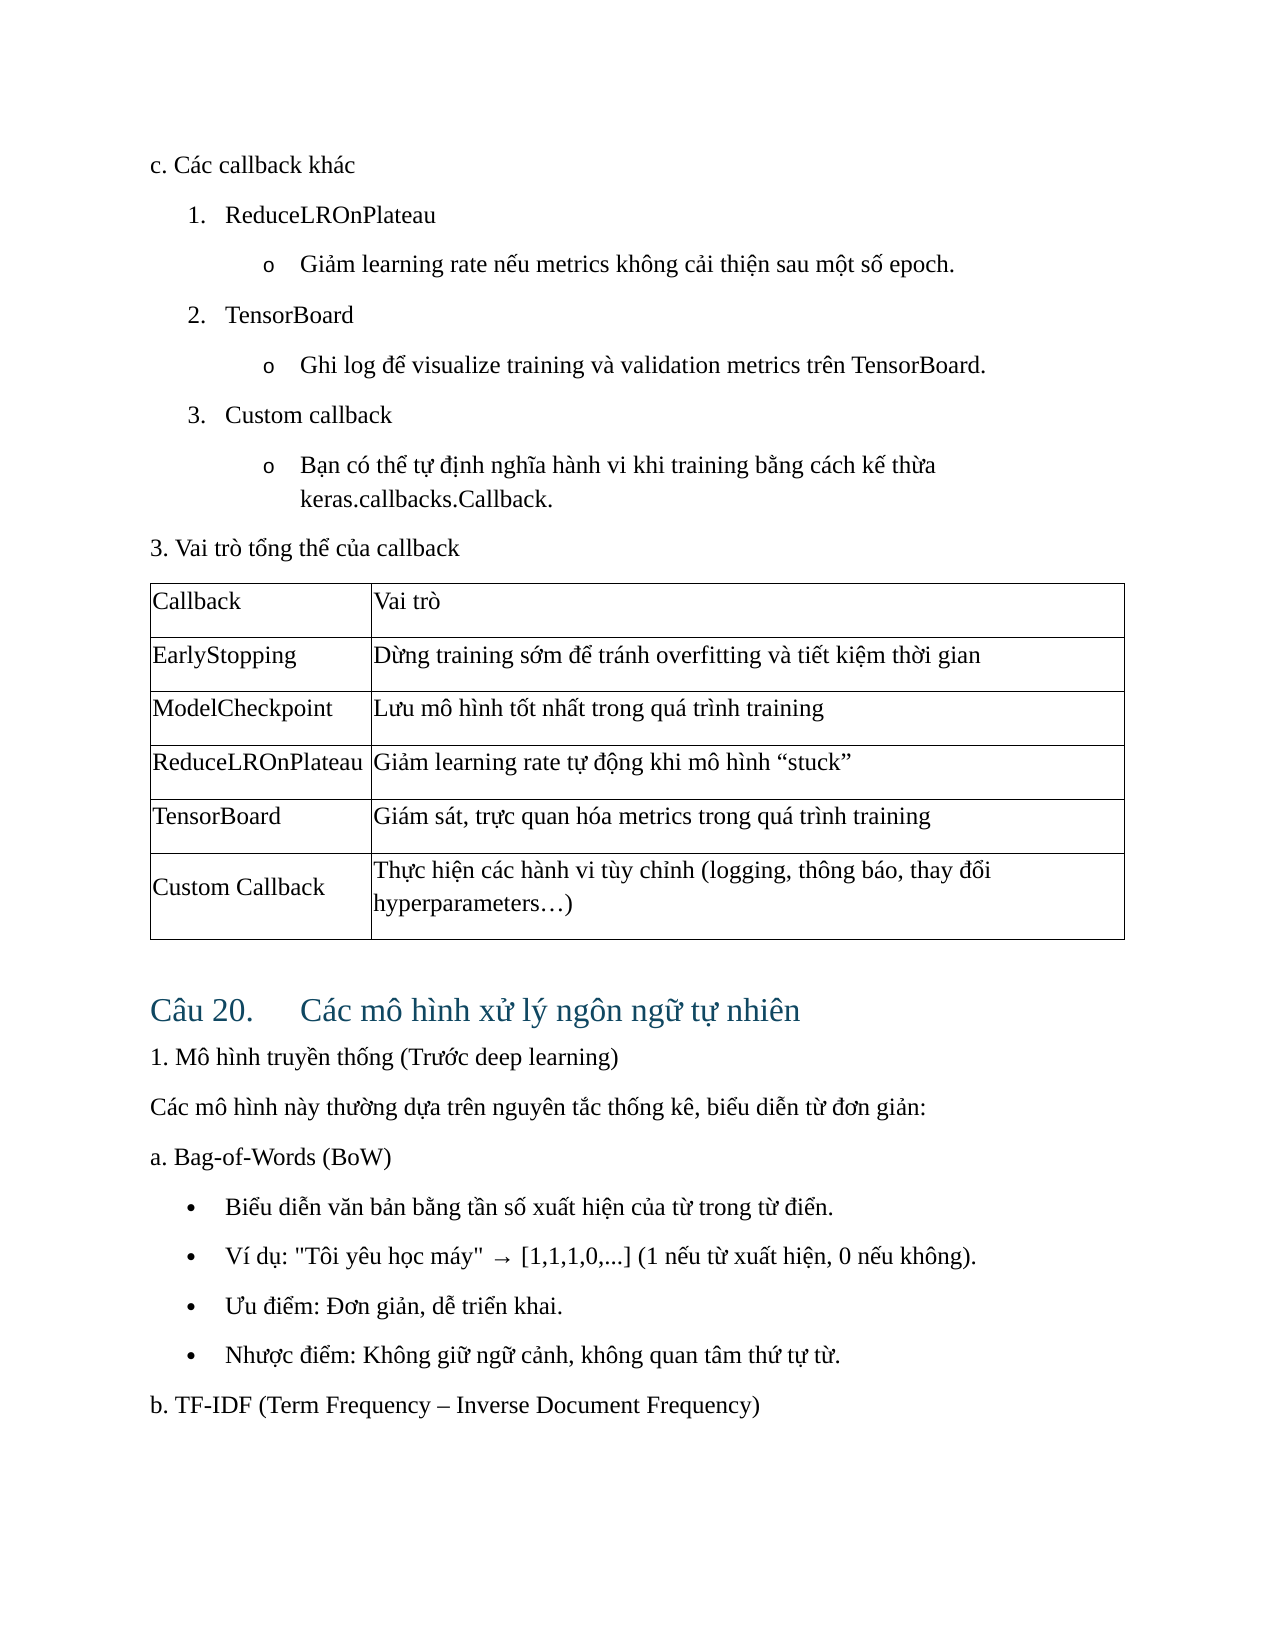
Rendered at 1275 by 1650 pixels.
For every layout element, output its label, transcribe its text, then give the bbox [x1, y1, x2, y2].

list Ghi log để visualize training và validation metrics trên TensorBoard. [262, 350, 1125, 379]
table_header Vai trò [372, 584, 1124, 637]
list Bạn có thể tự định nghĩa hành vi khi training bằng cách kế thừa keras.callbacks.Callback. [262, 450, 1125, 513]
table_cell Custom Callback [151, 854, 371, 939]
list TensorBoard [187, 300, 1125, 329]
list Custom callback [187, 400, 1125, 429]
table_cell Thực hiện các hành vi tùy chỉnh (logging, thông báo, thay đổi hyperparameters…) [372, 854, 1124, 939]
text 1. Mô hình truyền thống (Trước deep learning) [150, 1042, 1125, 1071]
table_cell Giảm learning rate tự động khi mô hình “stuck” [372, 746, 1124, 799]
text Các mô hình này thường dựa trên nguyên tắc thống kê, biểu diễn từ đơn giản: [150, 1092, 1125, 1121]
table_cell Lưu mô hình tốt nhất trong quá trình training [372, 692, 1124, 745]
list Giảm learning rate nếu metrics không cải thiện sau một số epoch. [262, 249, 1125, 279]
table_cell ReduceLROnPlateau [151, 746, 371, 799]
table_cell Giám sát, trực quan hóa metrics trong quá trình training [372, 800, 1124, 852]
table_cell Dừng training sớm để tránh overfitting và tiết kiệm thời gian [372, 638, 1124, 691]
table_header Callback [151, 584, 371, 637]
text 3. Vai trò tổng thể của callback [150, 533, 1125, 562]
table_cell ModelCheckpoint [151, 692, 371, 745]
text b. TF-IDF (Term Frequency – Inverse Document Frequency) [150, 1390, 1125, 1419]
table_cell TensorBoard [151, 800, 371, 852]
list Biểu diễn văn bản bằng tần số xuất hiện của từ trong từ điển. [187, 1192, 1125, 1220]
text c. Các callback khác [150, 150, 1125, 179]
list ReduceLROnPlateau [187, 200, 1125, 228]
list Nhược điểm: Không giữ ngữ cảnh, không quan tâm thứ tự từ. [187, 1341, 1125, 1369]
text a. Bag-of-Words (BoW) [150, 1142, 1125, 1171]
table_cell EarlyStopping [151, 638, 371, 691]
list Ưu điểm: Đơn giản, dễ triển khai. [187, 1291, 1125, 1320]
list Ví dụ: "Tôi yêu học máy" → [1,1,1,0,...] (1 nếu từ xuất hiện, 0 nếu không). [187, 1241, 1125, 1270]
subtitle Các mô hình xử lý ngôn ngữ tự nhiên [150, 990, 1125, 1028]
